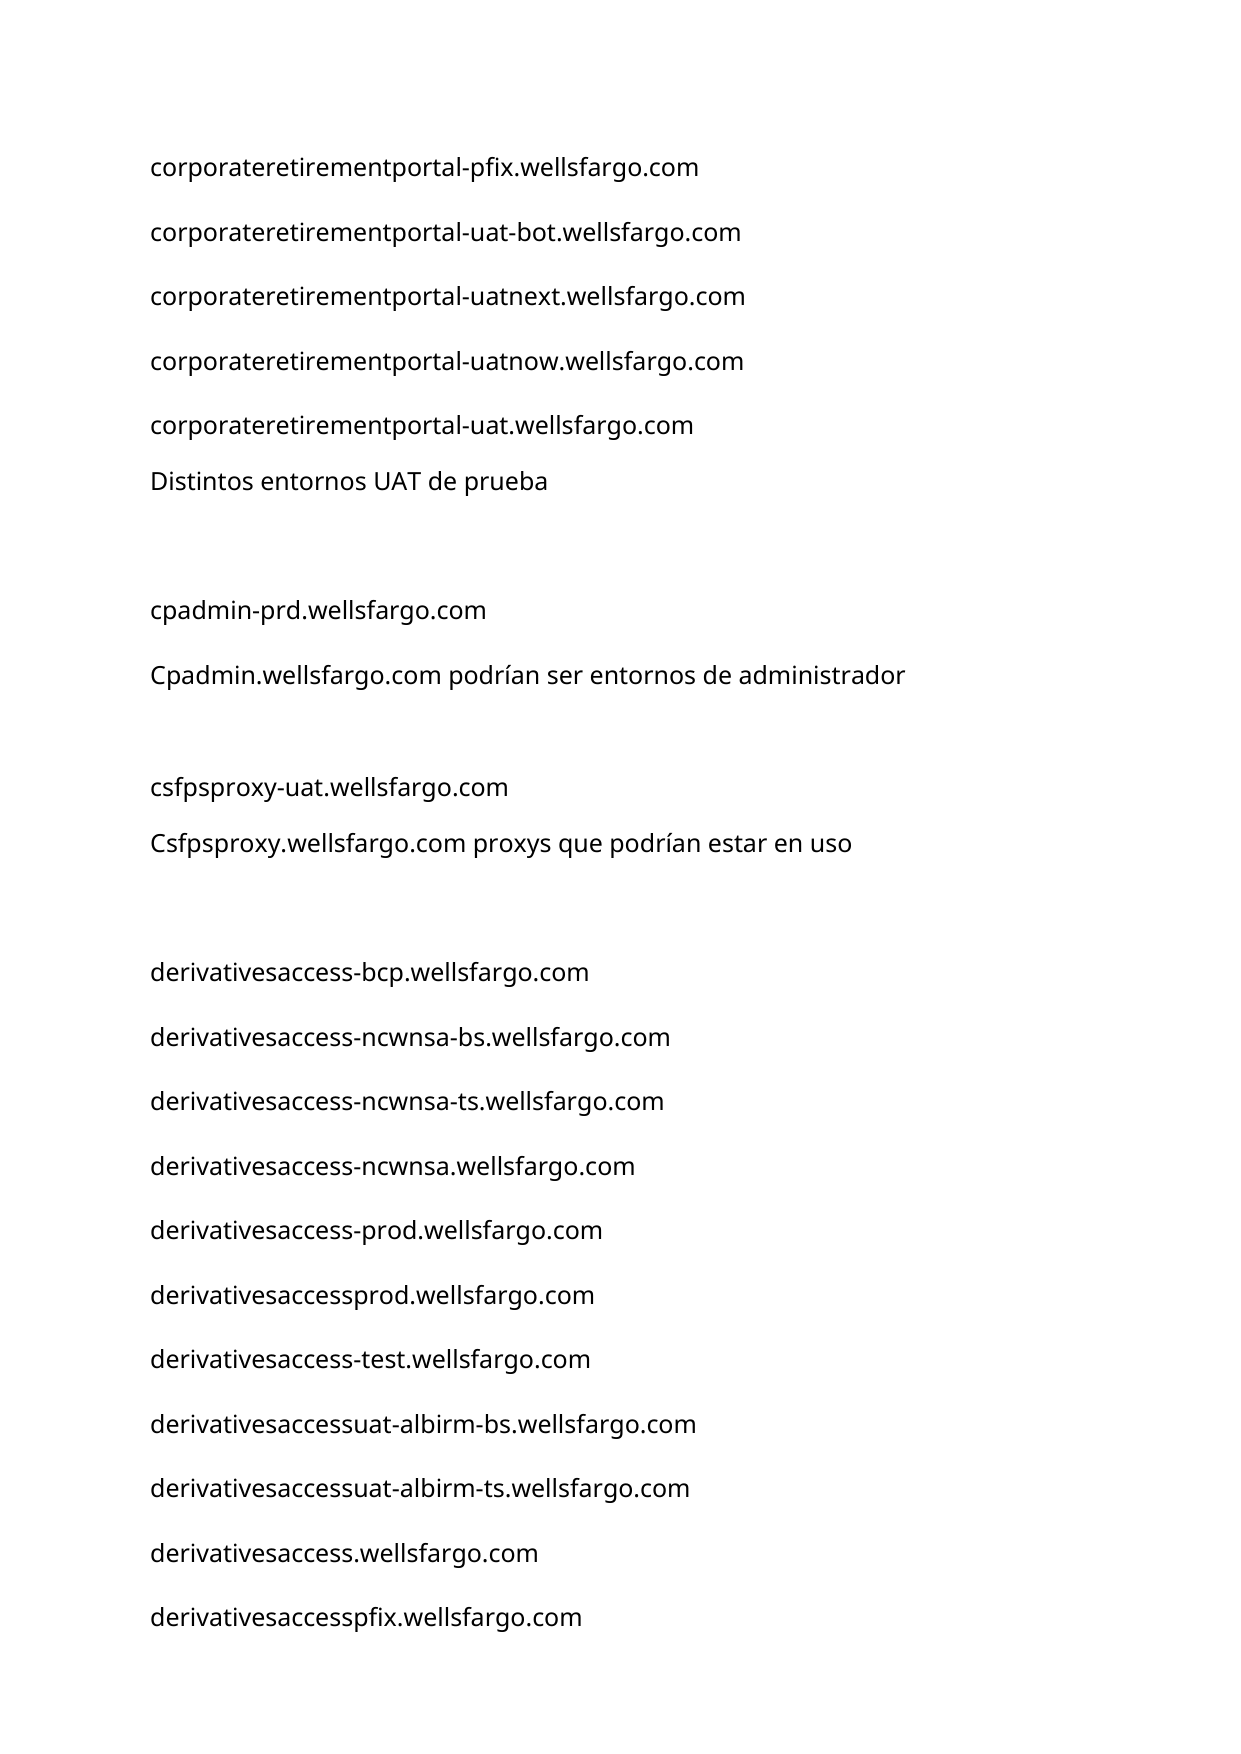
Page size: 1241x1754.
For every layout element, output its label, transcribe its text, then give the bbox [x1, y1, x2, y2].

text derivativesaccessprod.wellsfargo.com [150, 1277, 1090, 1311]
text cpadmin-prd.wellsfargo.com [150, 593, 1090, 627]
text corporateretirementportal-uat.wellsfargo.com [150, 408, 1090, 442]
text derivativesaccessuat-albirm-bs.wellsfargo.com [150, 1406, 1090, 1440]
text derivativesaccess-bcp.wellsfargo.com [150, 955, 1090, 989]
text corporateretirementportal-pfix.wellsfargo.com [150, 150, 1090, 184]
text corporateretirementportal-uat-bot.wellsfargo.com [150, 214, 1090, 248]
text derivativesaccessuat-albirm-ts.wellsfargo.com [150, 1471, 1090, 1505]
text Cpadmin.wellsfargo.com podrían ser entornos de administrador [150, 657, 1090, 692]
text corporateretirementportal-uatnext.wellsfargo.com [150, 279, 1090, 313]
text derivativesaccess-prod.wellsfargo.com [150, 1213, 1090, 1247]
text csfpsproxy-uat.wellsfargo.com [150, 770, 1090, 804]
text derivativesaccess-ncwnsa.wellsfargo.com [150, 1148, 1090, 1182]
text corporateretirementportal-uatnow.wellsfargo.com [150, 343, 1090, 377]
text derivativesaccess-ncwnsa-bs.wellsfargo.com [150, 1019, 1090, 1053]
text Distintos entornos UAT de prueba [150, 464, 1090, 498]
text derivativesaccess-ncwnsa-ts.wellsfargo.com [150, 1084, 1090, 1118]
text derivativesaccess-test.wellsfargo.com [150, 1342, 1090, 1376]
text derivativesaccesspfix.wellsfargo.com [150, 1600, 1090, 1634]
text Csfpsproxy.wellsfargo.com proxys que podrían estar en uso [150, 826, 1090, 860]
text derivativesaccess.wellsfargo.com [150, 1535, 1090, 1569]
